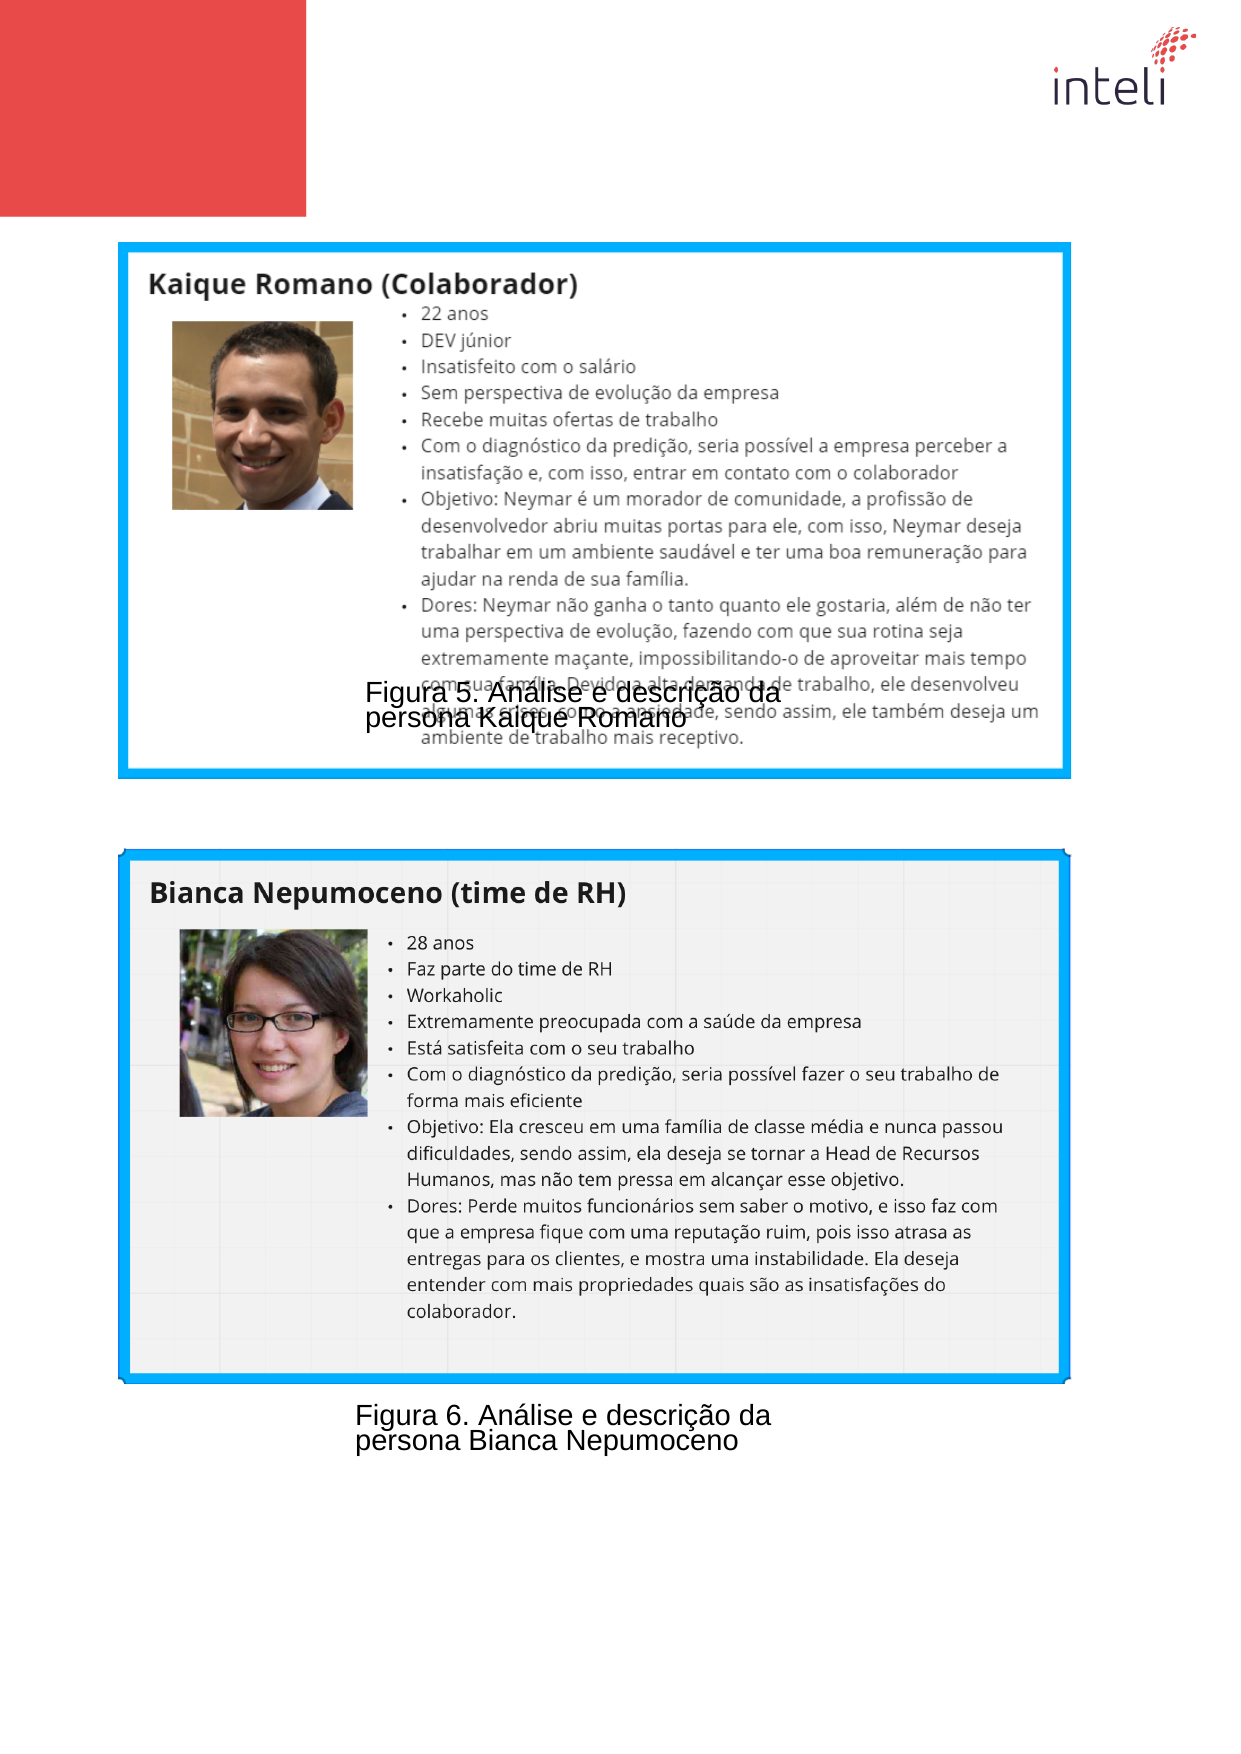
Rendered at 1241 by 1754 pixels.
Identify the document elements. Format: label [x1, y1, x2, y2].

picture [131, 861, 1058, 1373]
picture [118, 848, 1072, 1384]
picture [0, 0, 307, 217]
picture [1054, 27, 1197, 105]
picture [129, 253, 1062, 768]
